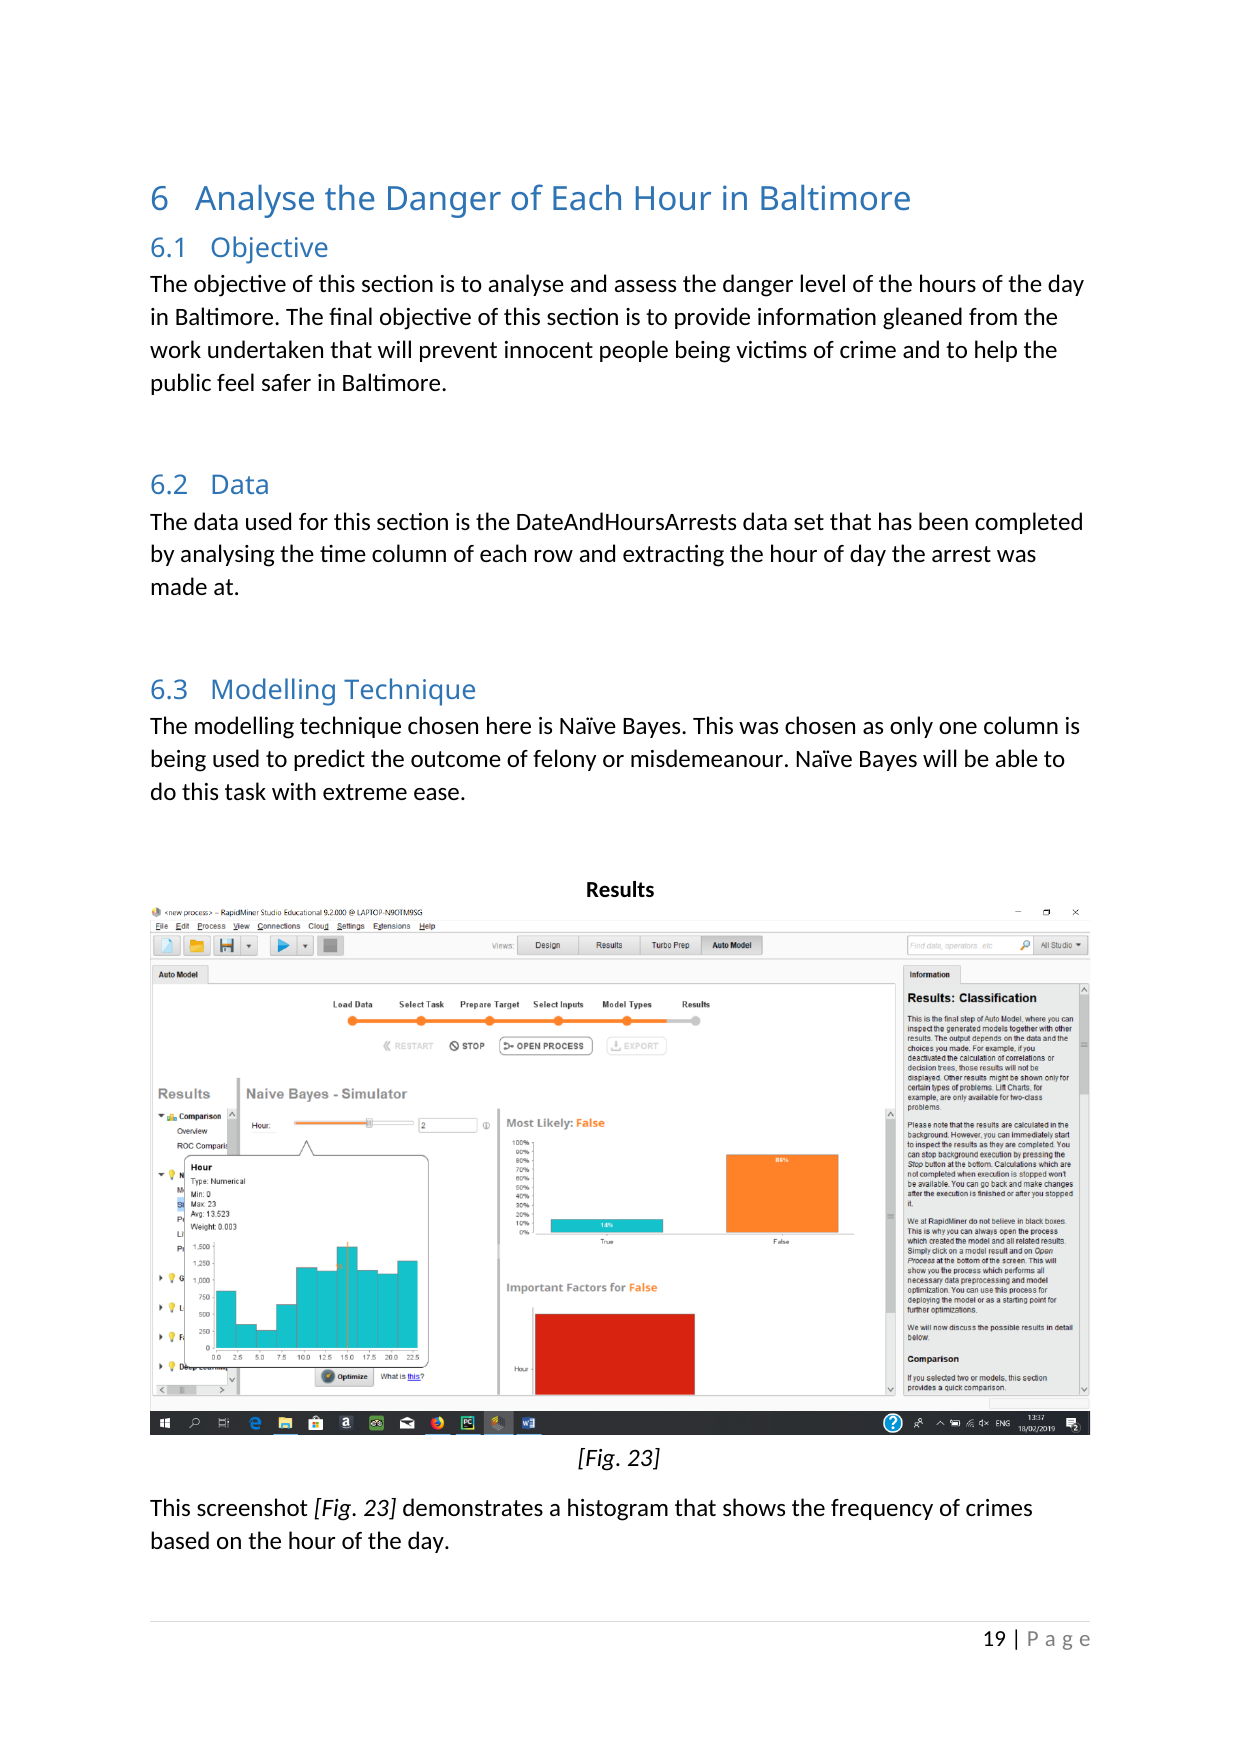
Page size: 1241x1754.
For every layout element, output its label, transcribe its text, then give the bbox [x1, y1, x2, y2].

text The modelling technique chosen here is Naïve Bayes. This was chosen as only one column is being used to predict the outcome of felony or misdemeanour. Naïve Bayes will be able to do this task with extreme ease. [150, 710, 1090, 807]
picture [150, 905, 1091, 1435]
text Results [Fig. 23] [150, 875, 1090, 905]
subtitle Objective [150, 228, 1090, 265]
subtitle Data [150, 466, 1090, 503]
subtitle Modelling Technique [150, 671, 1090, 707]
subtitle Analyse the Danger of Each Hour in Baltimore [150, 175, 1090, 220]
text The objective of this section is to analyse and assess the danger level of the hours of the day in Baltimore. The final objective of this section is to provide information gleaned from the work undertaken that will prevent innocent people being victims of crime and to help the public feel safer in Baltimore. [150, 268, 1090, 397]
text Results [Fig. 23] [150, 1435, 1090, 1473]
text The data used for this section is the DateAndHoursArrests data set that has been completed by analysing the time column of each row and extracting the hour of day the arrest was made at. [150, 506, 1090, 602]
text This screenshot [Fig. 23] demonstrates a histogram that shows the frequency of crimes based on the hour of the day. [150, 1492, 1090, 1556]
